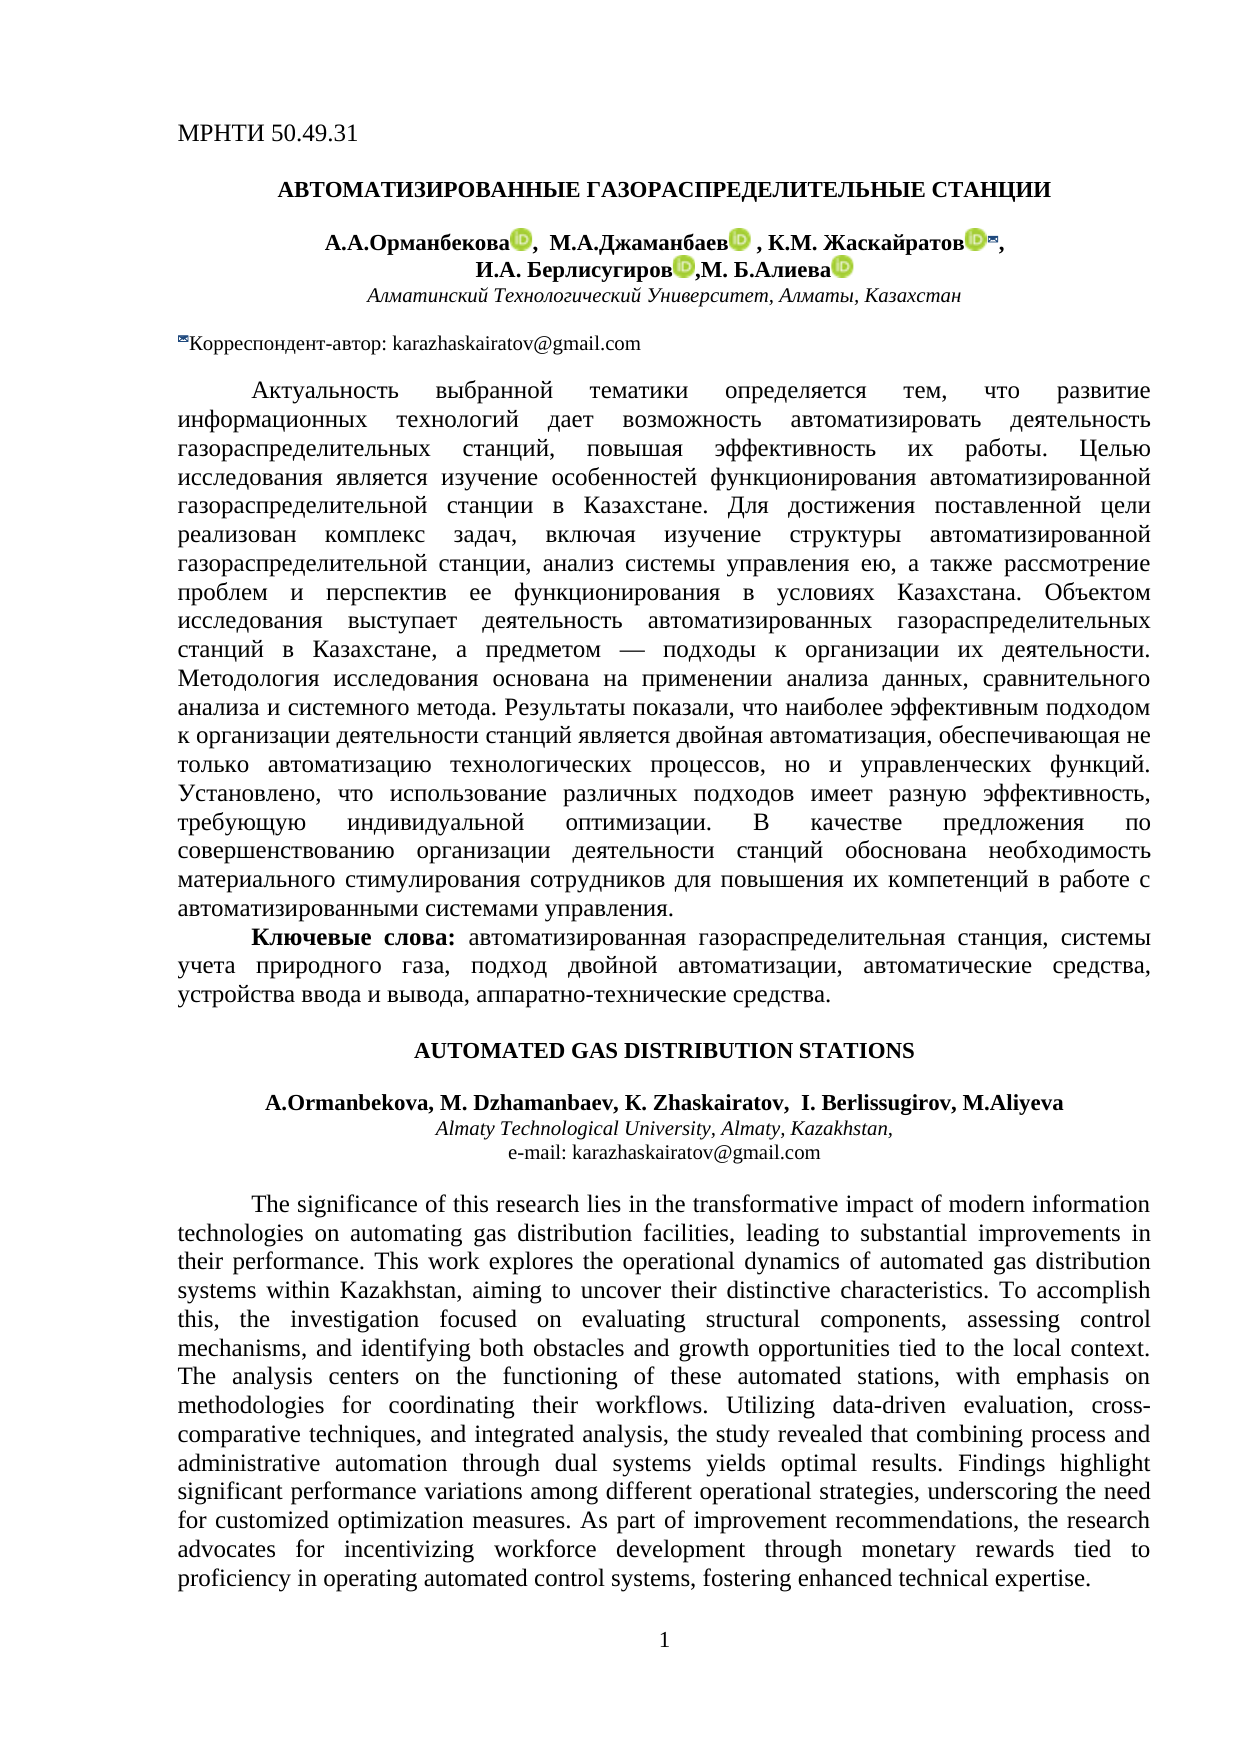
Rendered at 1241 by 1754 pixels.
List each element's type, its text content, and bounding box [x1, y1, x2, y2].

text Актуальность выбранной тематики определяется тем, что развитие информационных технологий дает возможность автоматизировать деятельность газораспределительных станций, повышая эффективность их работы. Целью исследования является изучение особенностей функционирования автоматизированной газораспределительной станции в Казахстане. Для достижения поставленной цели реализован комплекс задач, включая изучение структуры автоматизированной газораспределительной станции, анализ системы управления ею, а также рассмотрение проблем и перспектив ее функционирования в условиях Казахстана. Объектом исследования выступает деятельность автоматизированных газораспределительных станций в Казахстане, а предметом — подходы к организации их деятельности. Методология исследования основана на применении анализа данных, сравнительного анализа и системного метода. Результаты показали, что наиболее эффективным подходом к организации деятельности станций является двойная автоматизация, обеспечивающая не только автоматизацию технологических процессов, но и управленческих функций. Установлено, что использование различных подходов имеет разную эффективность, требующую индивидуальной оптимизации. В качестве предложения по совершенствованию организации деятельности станций обоснована необходимость материального стимулирования сотрудников для повышения их компетенций в работе с автоматизированными системами управления. [177, 376, 1152, 922]
text The significance of this research lies in the transformative impact of modern information technologies on automating gas distribution facilities, leading to substantial improvements in their performance. This work explores the operational dynamics of automated gas distribution systems within Kazakhstan, aiming to uncover their distinctive characteristics. To accomplish this, the investigation focused on evaluating structural components, assessing control mechanisms, and identifying both obstacles and growth opportunities tied to the local context. The analysis centers on the functioning of these automated stations, with emphasis on methodologies for coordinating their workflows. Utilizing data-driven evaluation, cross-comparative techniques, and integrated analysis, the study revealed that combining process and administrative automation through dual systems yields optimal results. Findings highlight significant performance variations among different operational strategies, underscoring the need for customized optimization measures. As part of improvement recommendations, the research advocates for incentivizing workforce development through monetary rewards tied to proficiency in operating automated control systems, fostering enhanced technical expertise. [177, 1189, 1152, 1591]
text AUTOMATED GAS DISTRIBUTION STATIONS [177, 1037, 1152, 1063]
picture [510, 228, 533, 251]
text И.А. Берлисугиров,М. Б.Алиева [177, 255, 1152, 282]
text Алматинский Технологический Университет, Алматы, Казахстан [177, 282, 1152, 307]
text Корреспондент-автор: karazhaskairatov@gmail.com [177, 331, 1152, 355]
picture [672, 255, 695, 278]
picture [728, 228, 751, 251]
picture [964, 228, 987, 251]
text e-mail: karazhaskairatov@gmail.com [177, 1140, 1152, 1164]
text Ключевые слова: автоматизированная газораспределительная станция, системы учета природного газа, подход двойной автоматизации, автоматические средства, устройства ввода и вывода, аппаратно-технические средства. [177, 922, 1152, 1008]
text А.А.Орманбекова, М.А.Джаманбаев , К.М. Жаскайратов, [177, 228, 1152, 255]
text А.Ormanbekova, М. Dzhamanbaev, К. Zhaskairatov, I. Berlissugirov, M.Aliyeva [177, 1089, 1152, 1116]
text Almaty Technological University, Almaty, Kazakhstan, [177, 1116, 1152, 1140]
picture [831, 255, 854, 278]
text АВТОМАТИЗИРОВАННЫЕ ГАЗОРАСПРЕДЕЛИТЕЛЬНЫЕ СТАНЦИИ [177, 176, 1152, 202]
text МРНТИ 50.49.31 [177, 118, 1152, 147]
